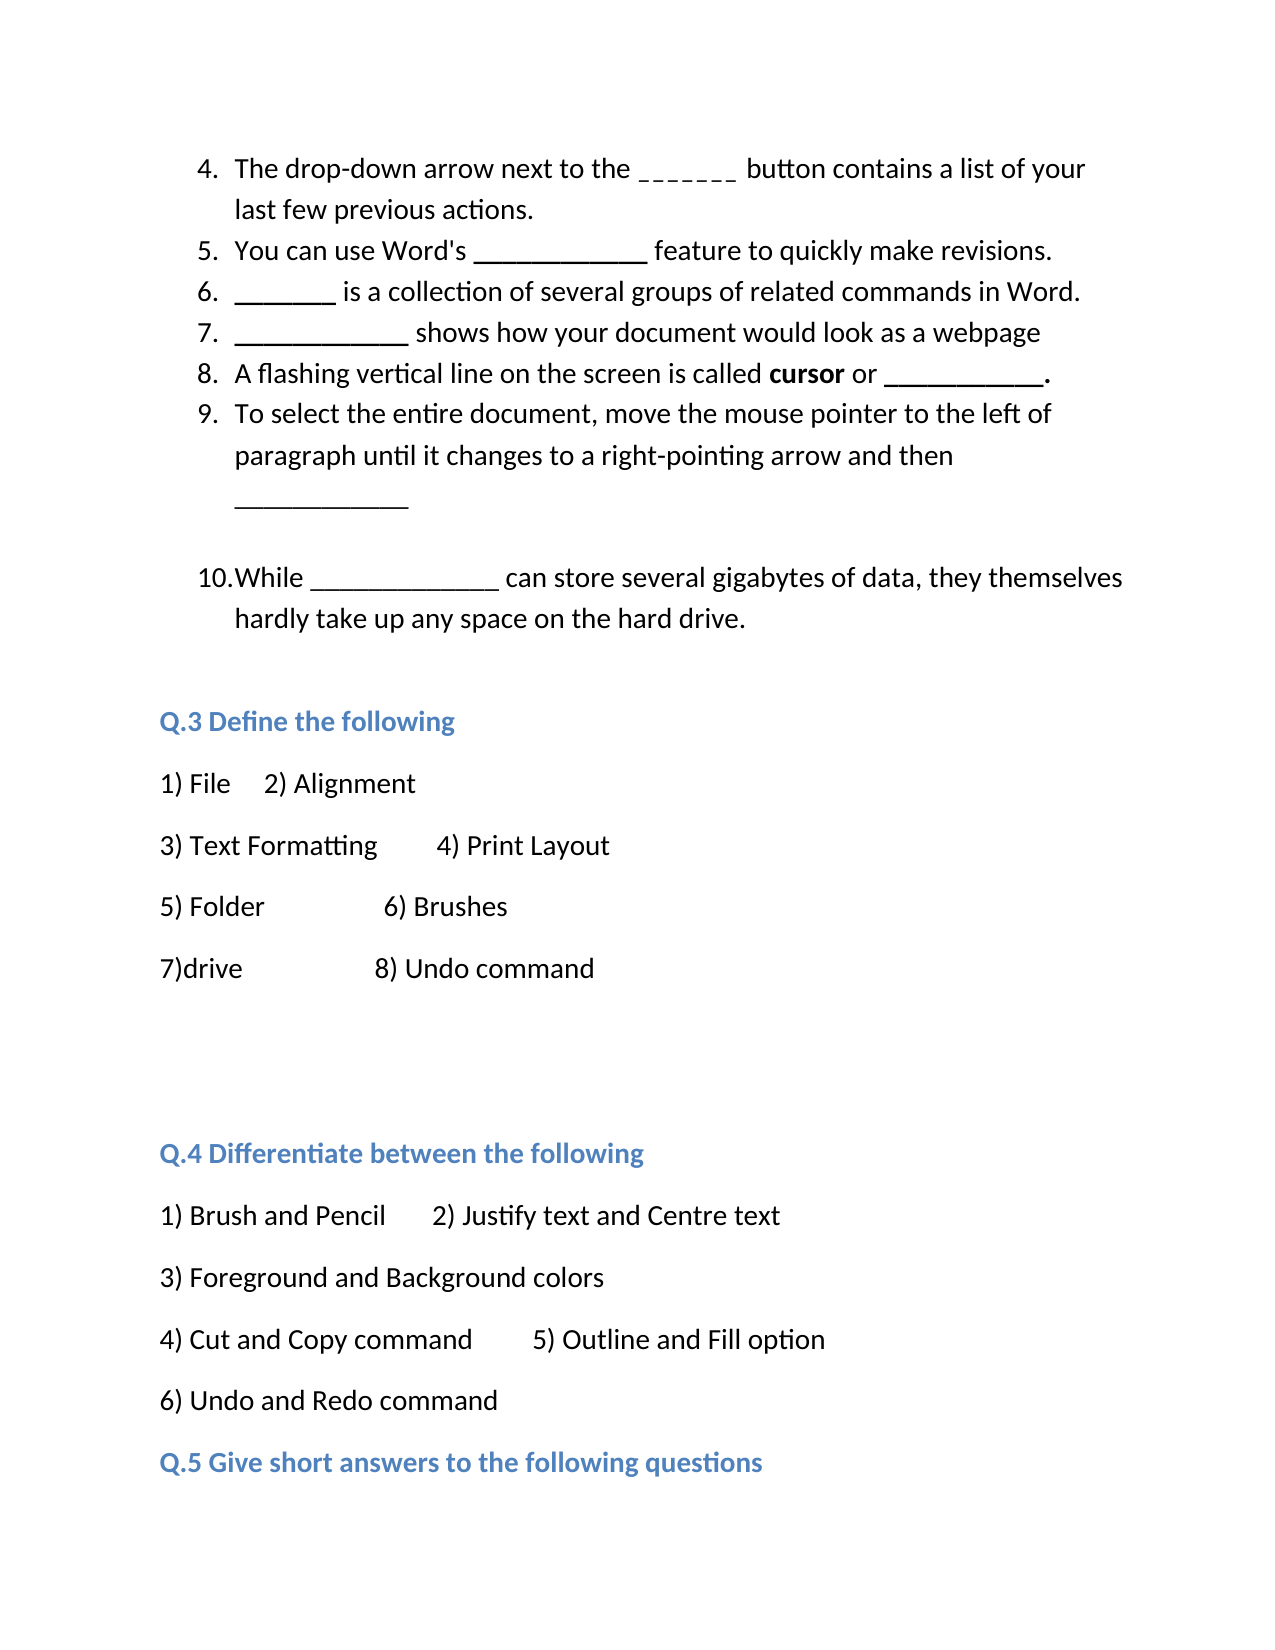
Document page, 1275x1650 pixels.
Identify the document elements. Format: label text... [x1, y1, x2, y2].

text 5) Folder 6) Brushes [159, 888, 1125, 924]
text 4) Cut and Copy command 5) Outline and Fill option [159, 1321, 1125, 1356]
list While _____________ can store several gigabytes of data, they themselves hardly take up any space on the hard drive. [197, 559, 1125, 636]
text 3) Foreground and Background colors [159, 1259, 1125, 1294]
text 1) Brush and Pencil 2) Justify text and Centre text [159, 1197, 1125, 1233]
text 7)drive 8) Undo command [159, 950, 1125, 986]
list _______ is a collection of several groups of related commands in Word. [197, 273, 1125, 308]
list To select the entire document, move the mouse pointer to the left of paragraph until it changes to a right-pointing arrow and then ____________ [197, 396, 1125, 513]
list ____________ shows how your document would look as a webpage [197, 314, 1125, 349]
list A flashing vertical line on the screen is called cursor or ___________. [197, 355, 1125, 390]
text Q.4 Differentiate between the following [159, 1135, 1125, 1171]
text 3) Text Formatting 4) Print Layout [159, 827, 1125, 862]
text Q.5 Give short answers to the following questions [159, 1444, 1125, 1480]
text 1) File 2) Alignment [159, 765, 1125, 800]
list The drop-down arrow next to the _______ button contains a list of your last few previous actions. [197, 150, 1125, 227]
list You can use Word's ____________ feature to quickly make revisions. [197, 232, 1125, 267]
text Q.3 Define the following [159, 703, 1125, 739]
text 6) Undo and Redo command [159, 1382, 1125, 1418]
